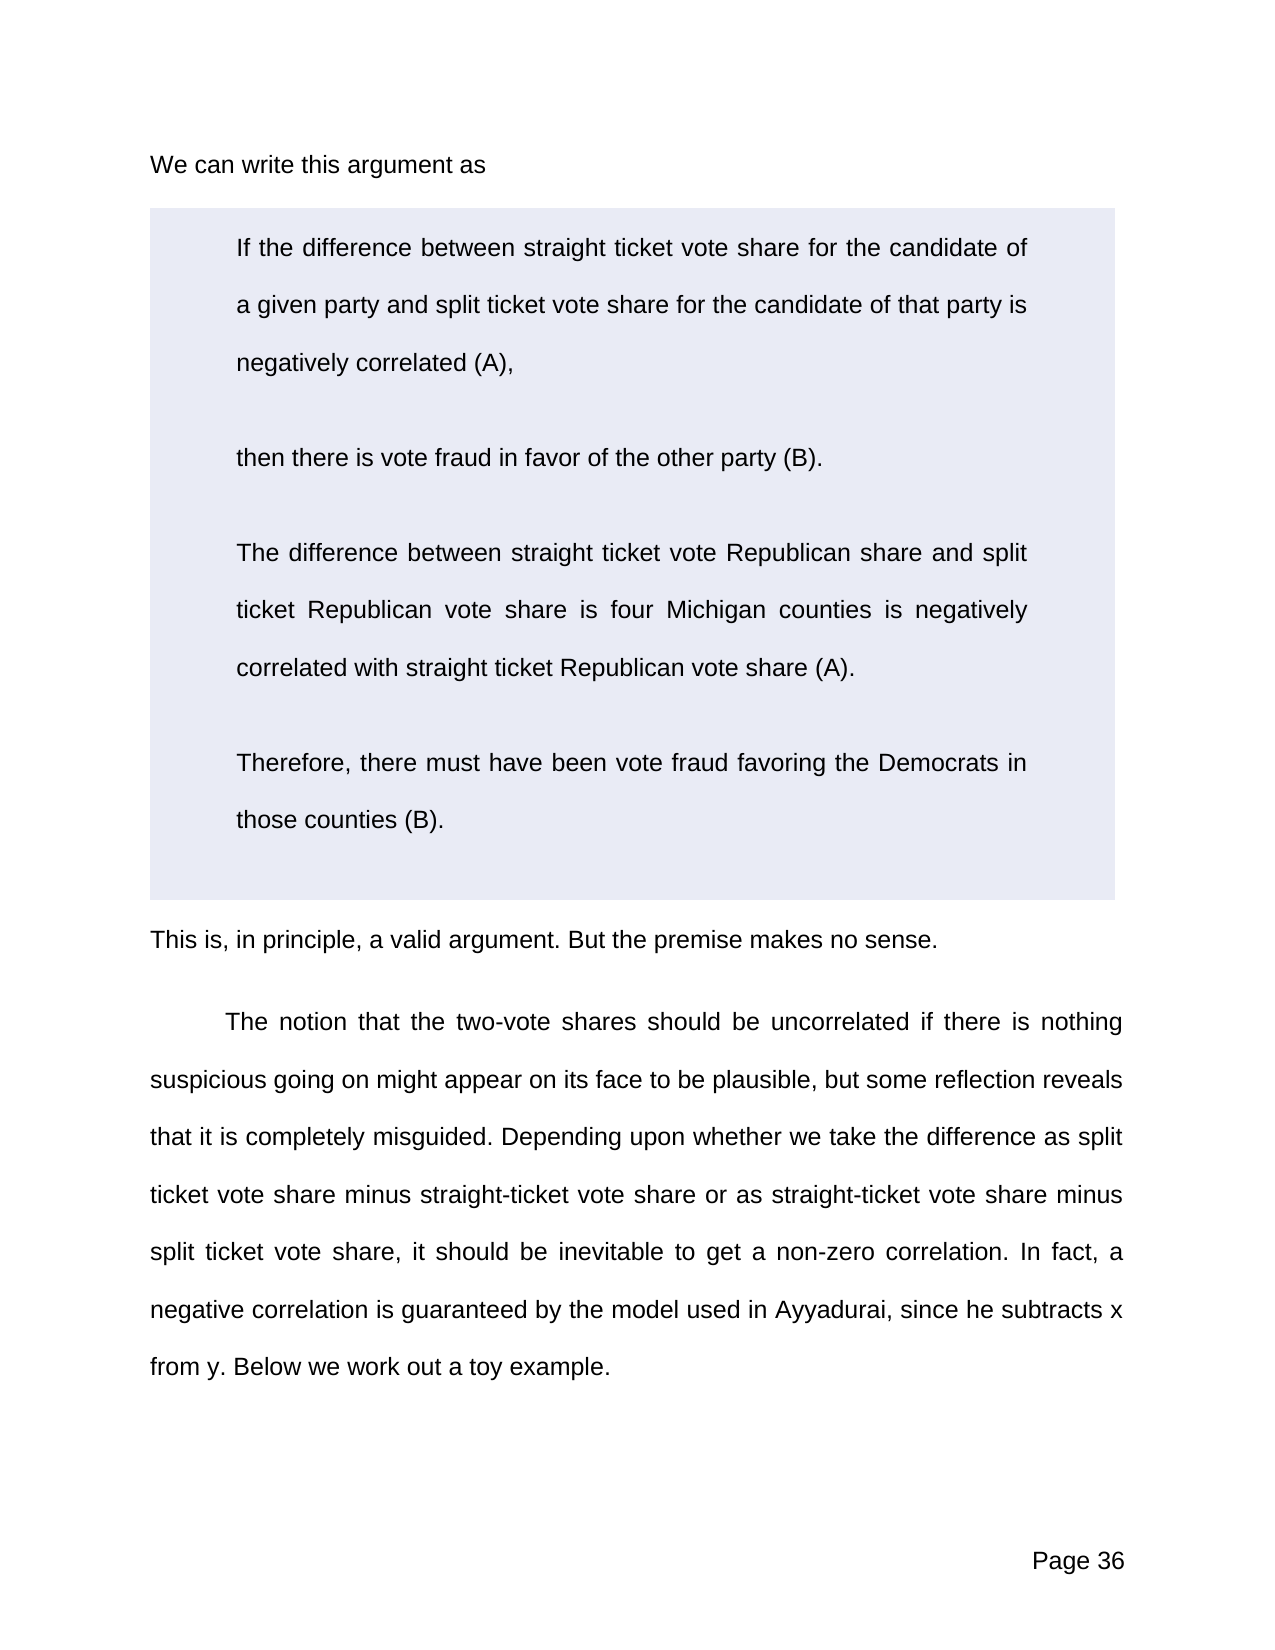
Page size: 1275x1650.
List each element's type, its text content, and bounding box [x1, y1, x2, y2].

text The notion that the two-vote shares should be uncorrelated if there is nothing suspicious going on might appear on its face to be plausible, but some reflection reveals that it is completely misguided. Depending upon whether we take the difference as split ticket vote share minus straight-ticket vote share or as straight-ticket vote share minus split ticket vote share, it should be inevitable to get a non-zero correlation. In fact, a negative correlation is guaranteed by the model used in Ayyadurai, since he subtracts x from y. Below we work out a toy example. [150, 1007, 1125, 1381]
text We can write this argument as [150, 150, 1125, 179]
text This is, in principle, a valid argument. But the premise makes no sense. [150, 925, 1125, 954]
table_header If the difference between straight ticket vote share for the candidate of a given party and split ticket vote share for the candidate of that party is negatively correlated (A), then there is vote fraud in favor of the other party (B). The difference between straight ticket vote Republican share and split ticket Republican vote share is four Michigan counties is negatively correlated with straight ticket Republican vote share (A). Therefore, there must have been vote fraud favoring the Democrats in those counties (B). [150, 208, 1115, 900]
